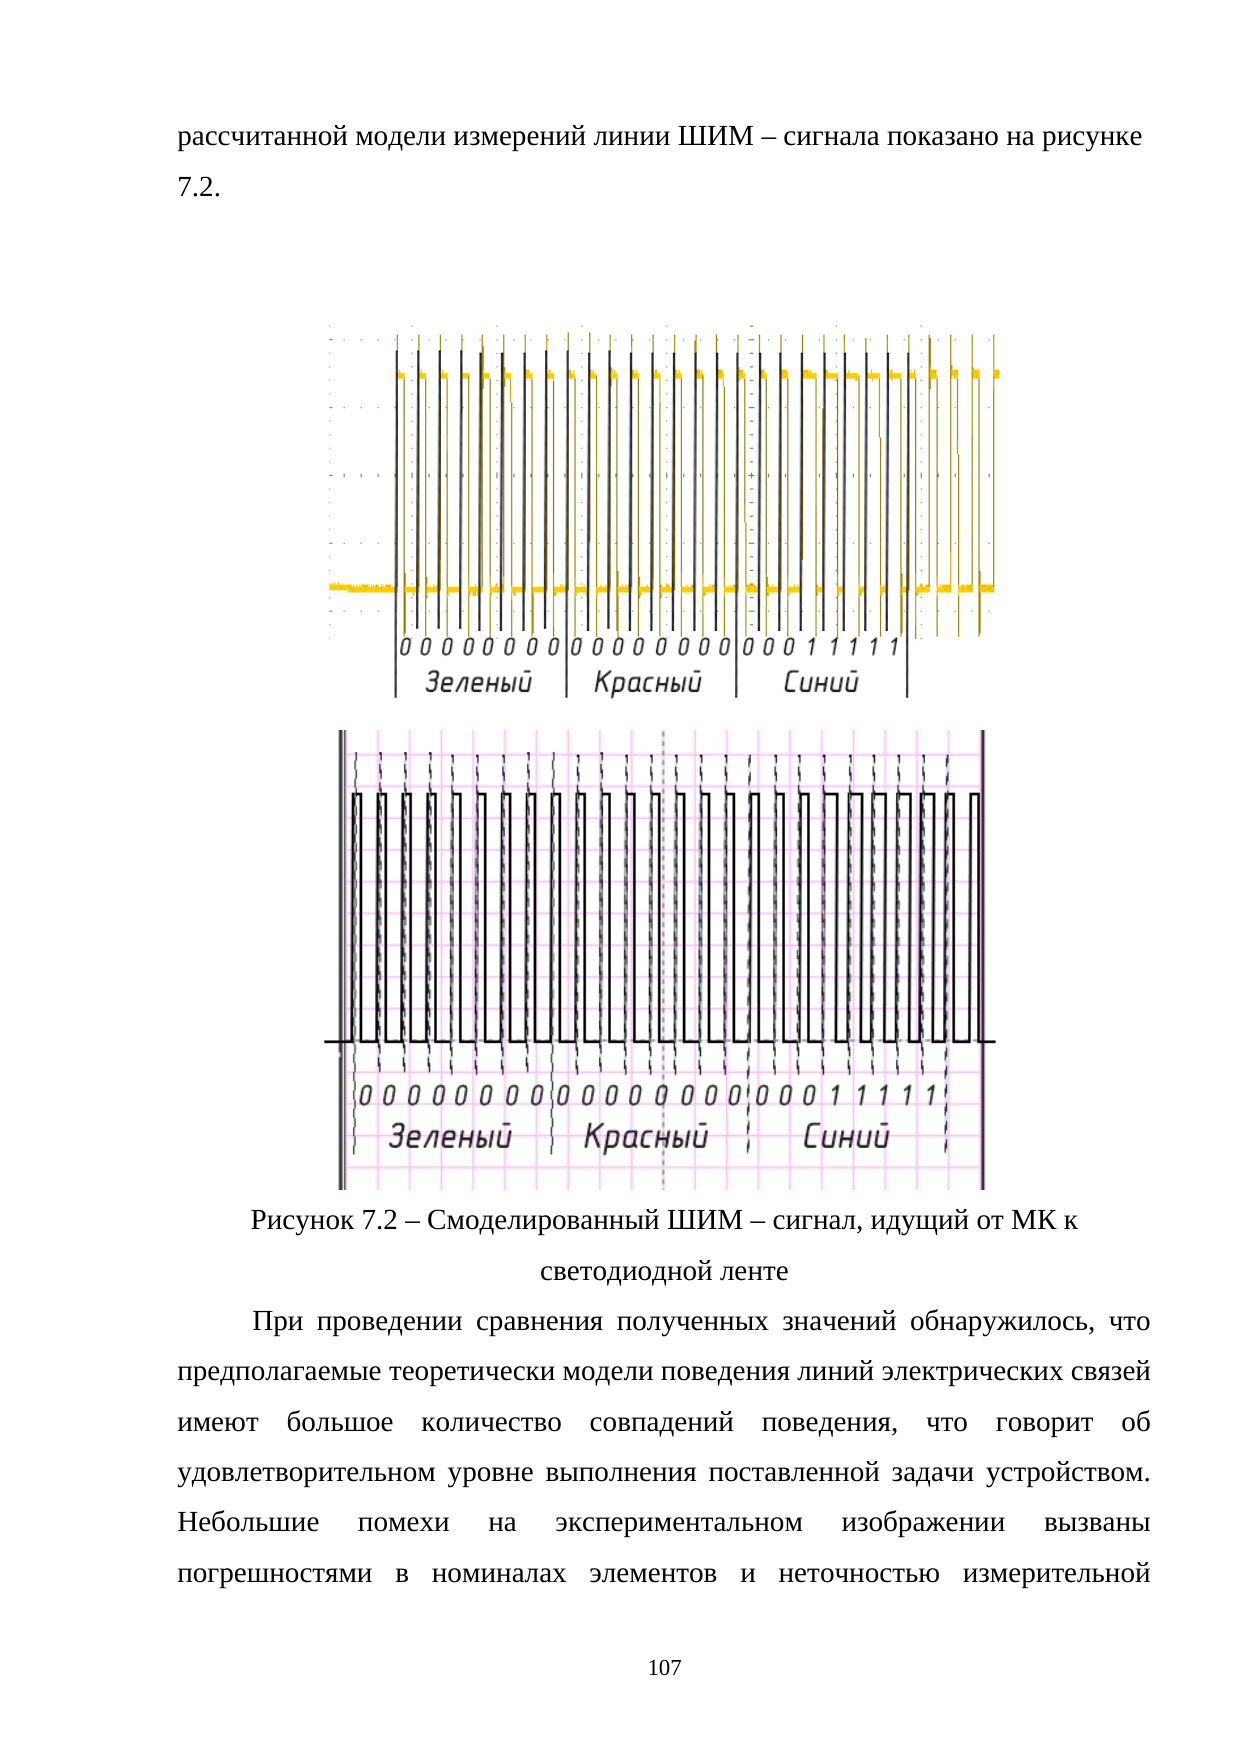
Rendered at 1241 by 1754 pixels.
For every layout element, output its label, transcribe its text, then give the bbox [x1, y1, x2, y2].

picture [329, 320, 1000, 717]
picture [276, 730, 1052, 1190]
text Рисунок 7.2 – Смоделированный ШИМ – сигнал, идущий от МК к светодиодной ленте [177, 1202, 1152, 1286]
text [177, 1303, 1152, 1588]
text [177, 118, 1152, 202]
